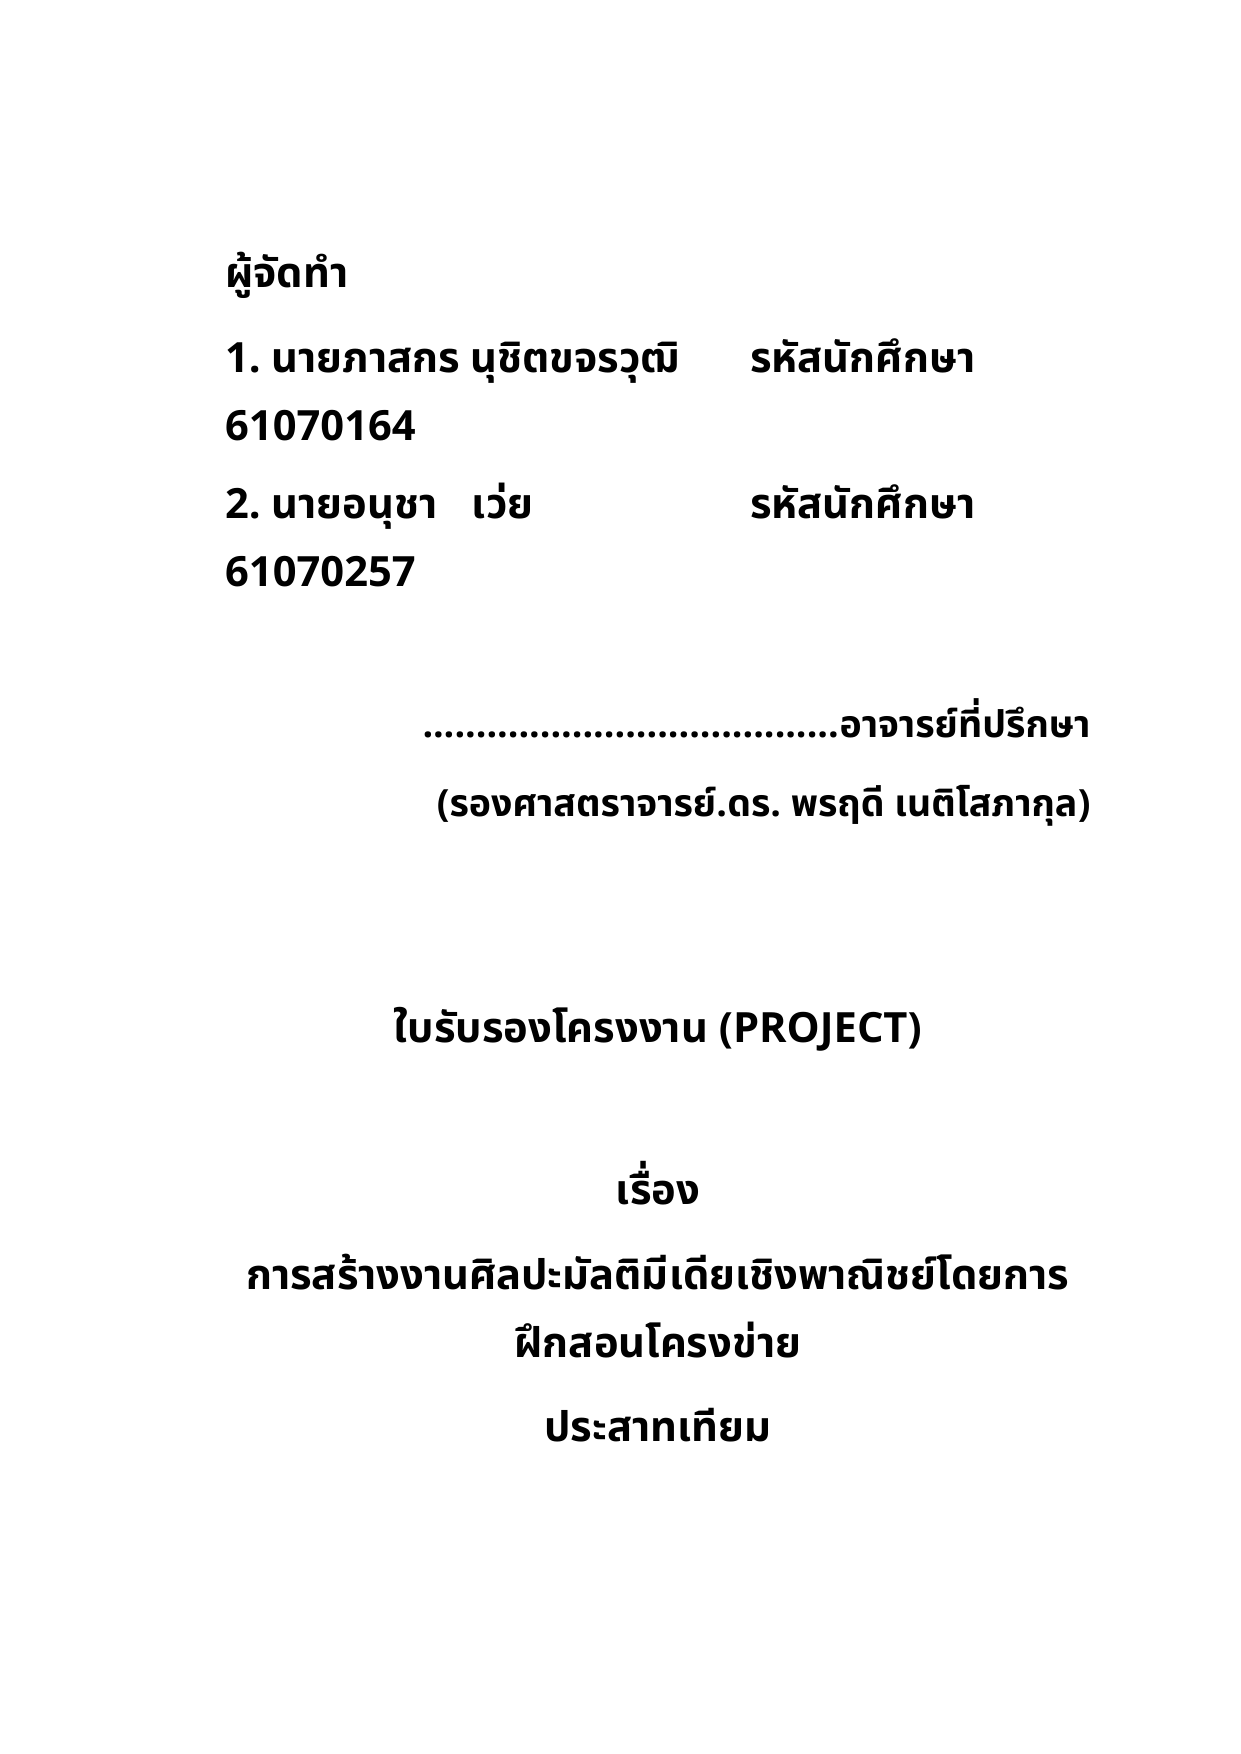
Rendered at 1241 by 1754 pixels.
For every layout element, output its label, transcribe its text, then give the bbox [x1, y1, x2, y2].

text ประสาทเทียม [225, 1397, 1090, 1460]
text การสร้างงานศิลปะมัลติมีเดียเชิงพาณิชย์โดยการฝึกสอนโครงข่าย [225, 1245, 1090, 1376]
text ผู้จัดทำ [225, 244, 1090, 307]
text เรื่อง [225, 1160, 1090, 1223]
text ใบรับรองโครงงาน (PROJECT) [225, 997, 1090, 1061]
text 1. นายภาสกร นุชิตขจรวุฒิ รหัสนักศึกษา 61070164 [225, 328, 1090, 453]
text 2. นายอนุชา เว่ย รหัสนักศึกษา 61070257 [225, 474, 1090, 599]
text .......................................อาจารย์ที่ปรึกษา [225, 698, 1090, 755]
text (รองศาสตราจารย์.ดร. พรฤดี เนติโสภากุล) [225, 776, 1090, 833]
